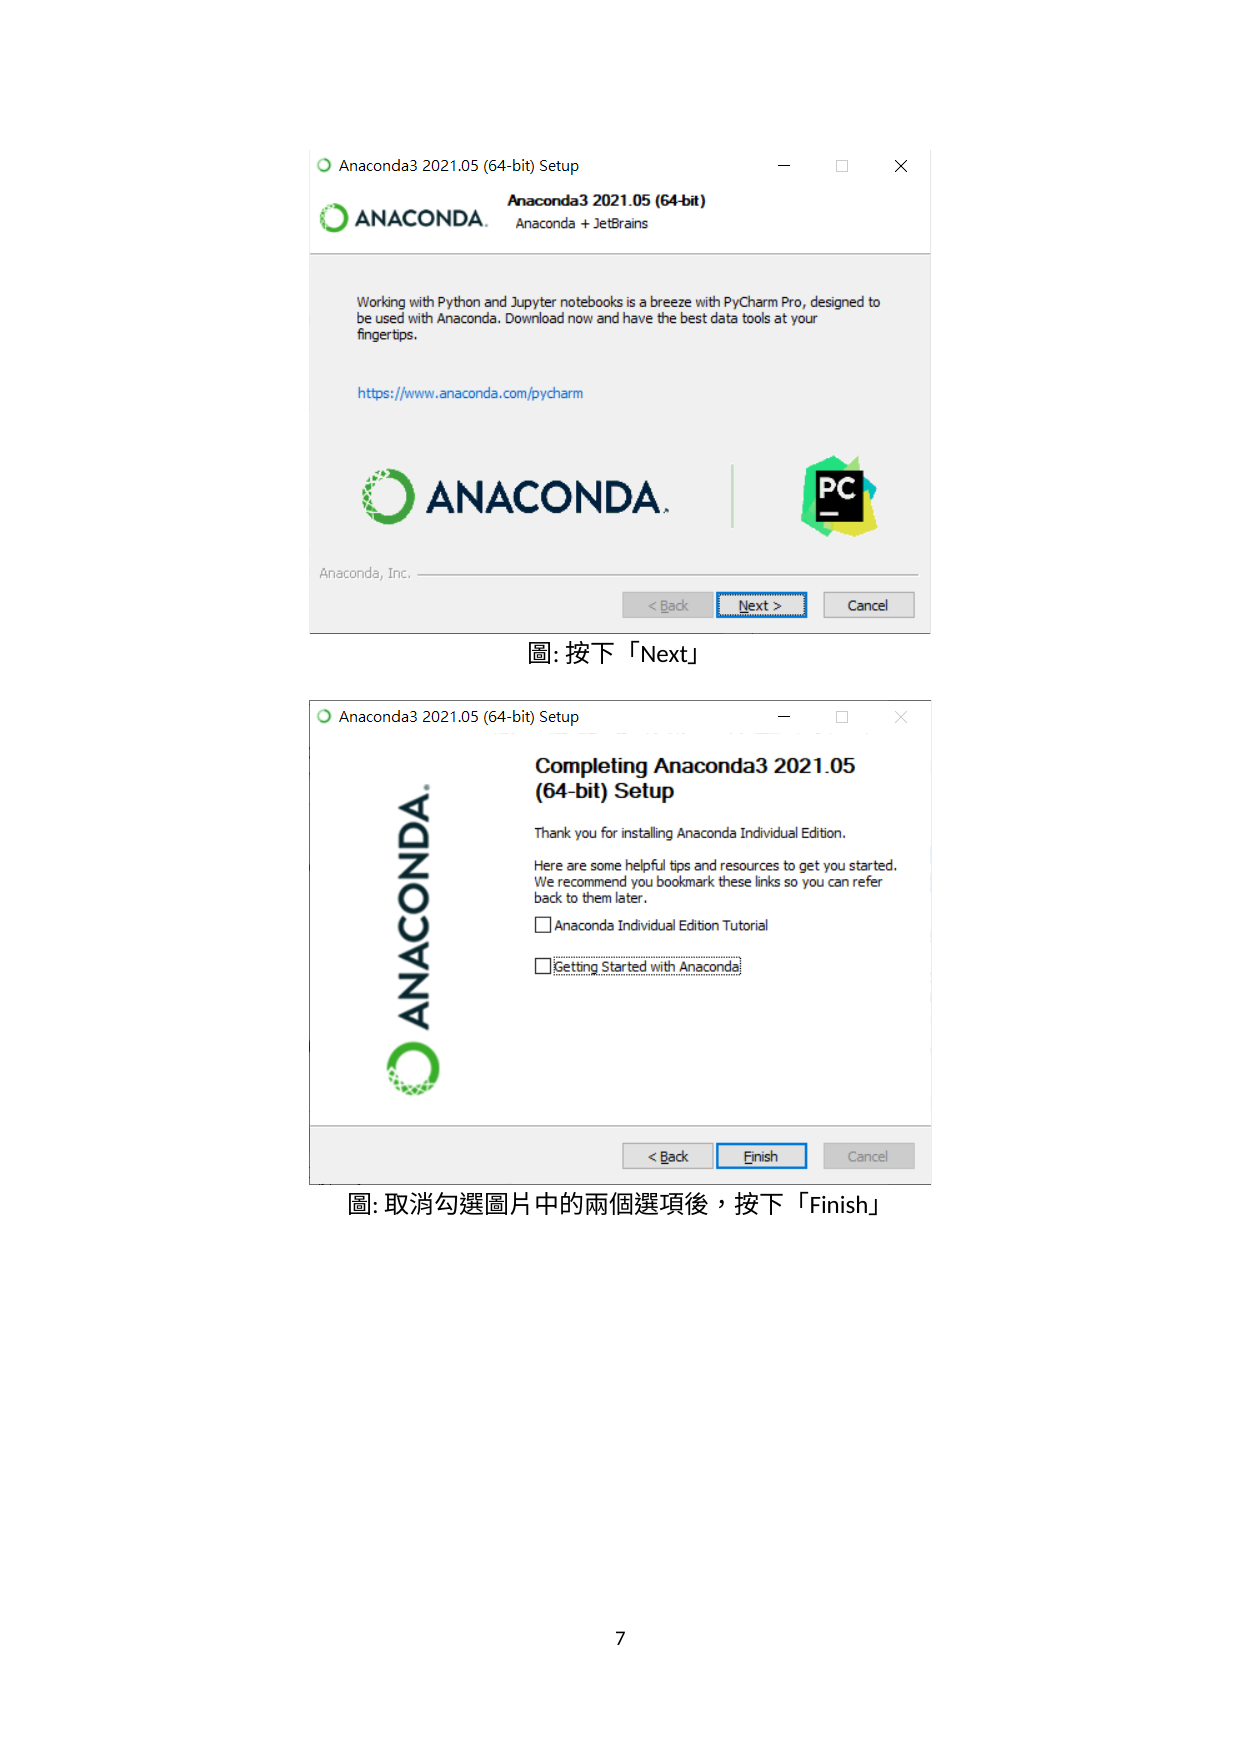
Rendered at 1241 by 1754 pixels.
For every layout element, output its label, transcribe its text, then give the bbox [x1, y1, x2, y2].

picture [309, 700, 932, 1185]
text 圖: 取消勾選圖片中的兩個選項後，按下「Finish」 [187, 1184, 1053, 1221]
text 圖: 按下「Next」 [187, 633, 1053, 669]
picture [309, 150, 931, 634]
